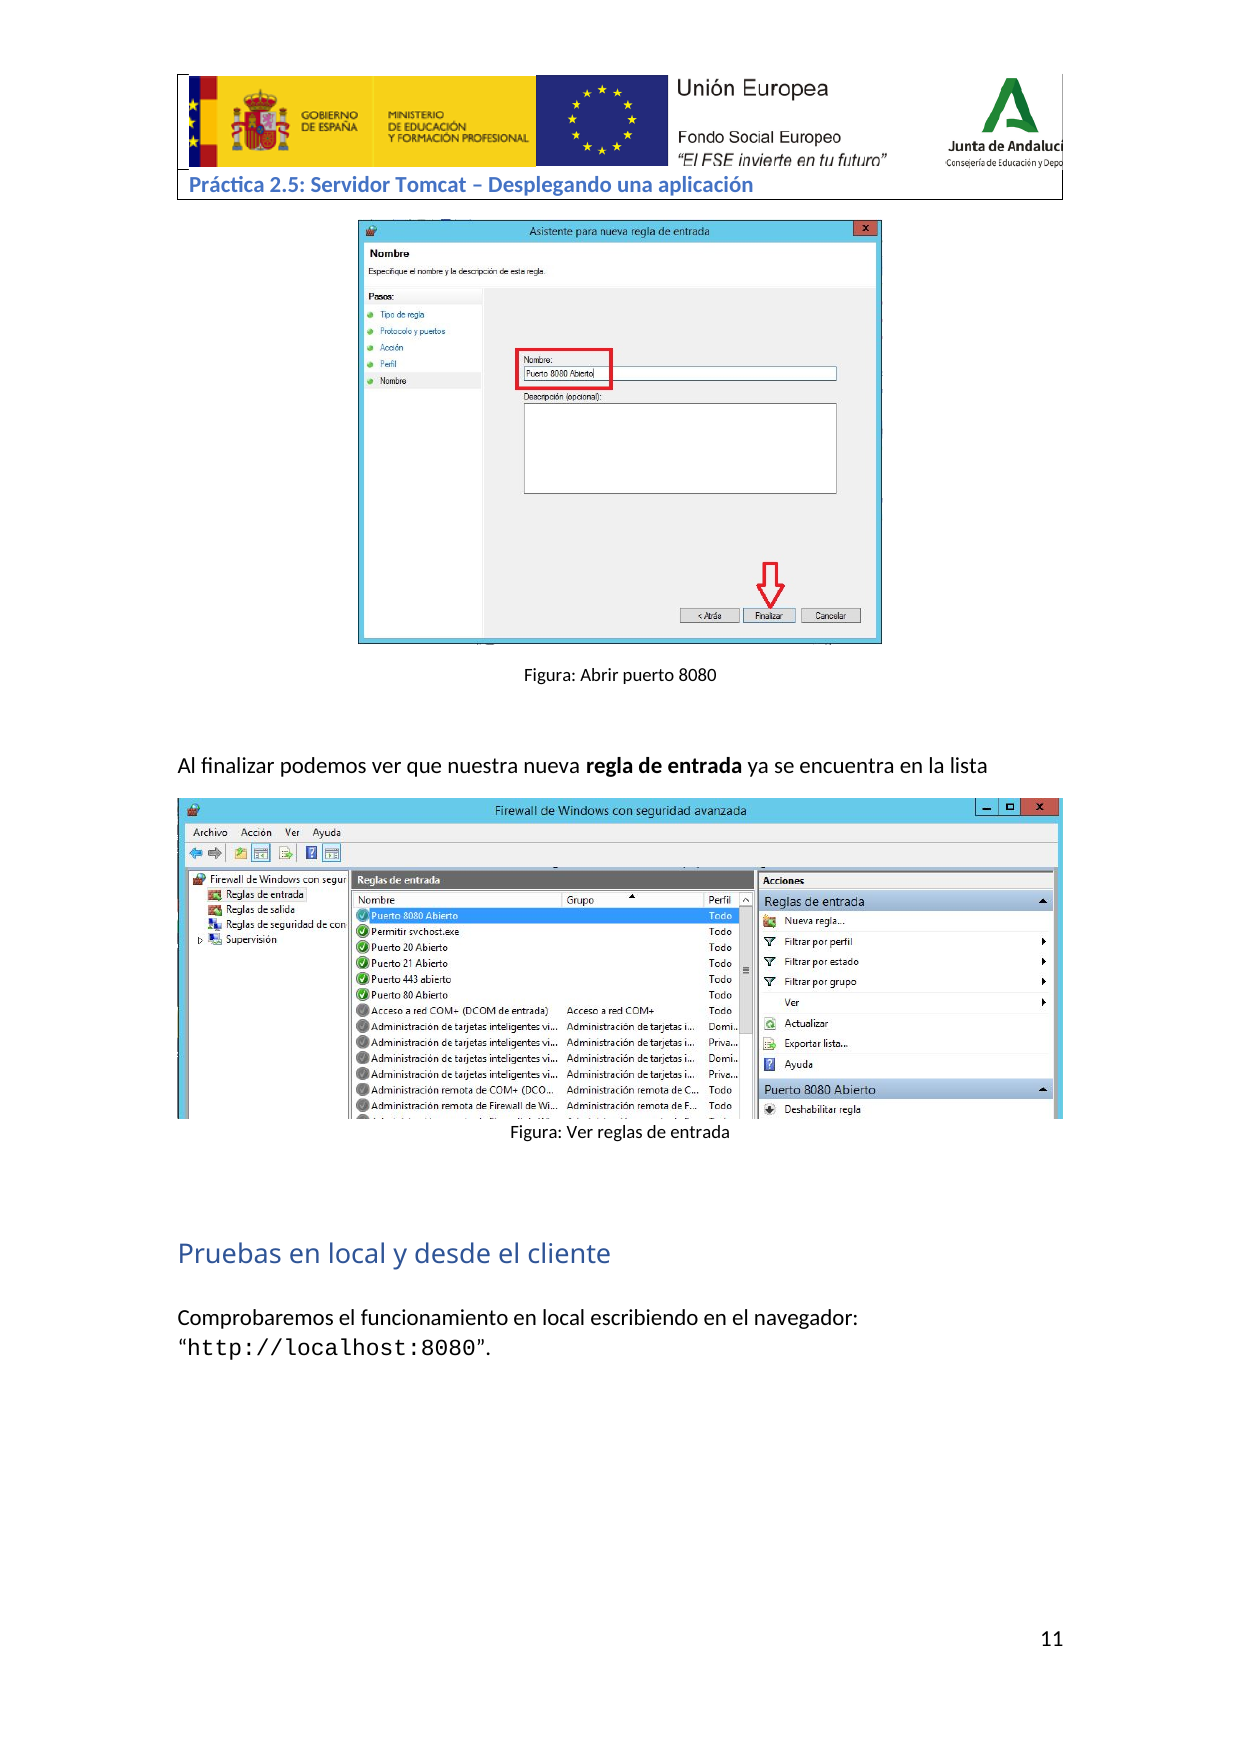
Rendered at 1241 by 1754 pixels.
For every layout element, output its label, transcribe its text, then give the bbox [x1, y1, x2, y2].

text Figura: Abrir puerto 8080 [177, 663, 1063, 686]
subtitle Pruebas en local y desde el cliente [177, 1235, 1063, 1272]
picture [358, 219, 883, 645]
text Figura: Ver reglas de entrada [177, 1119, 1063, 1144]
picture [188, 74, 1063, 170]
text Comprobaremos el funcionamiento en local escribiendo en el navegador: “http://localhost:8080”. [177, 1303, 1063, 1362]
text Al finalizar podemos ver que nuestra nueva regla de entrada ya se encuentra en la lista [177, 751, 1063, 779]
picture [177, 798, 1063, 1119]
